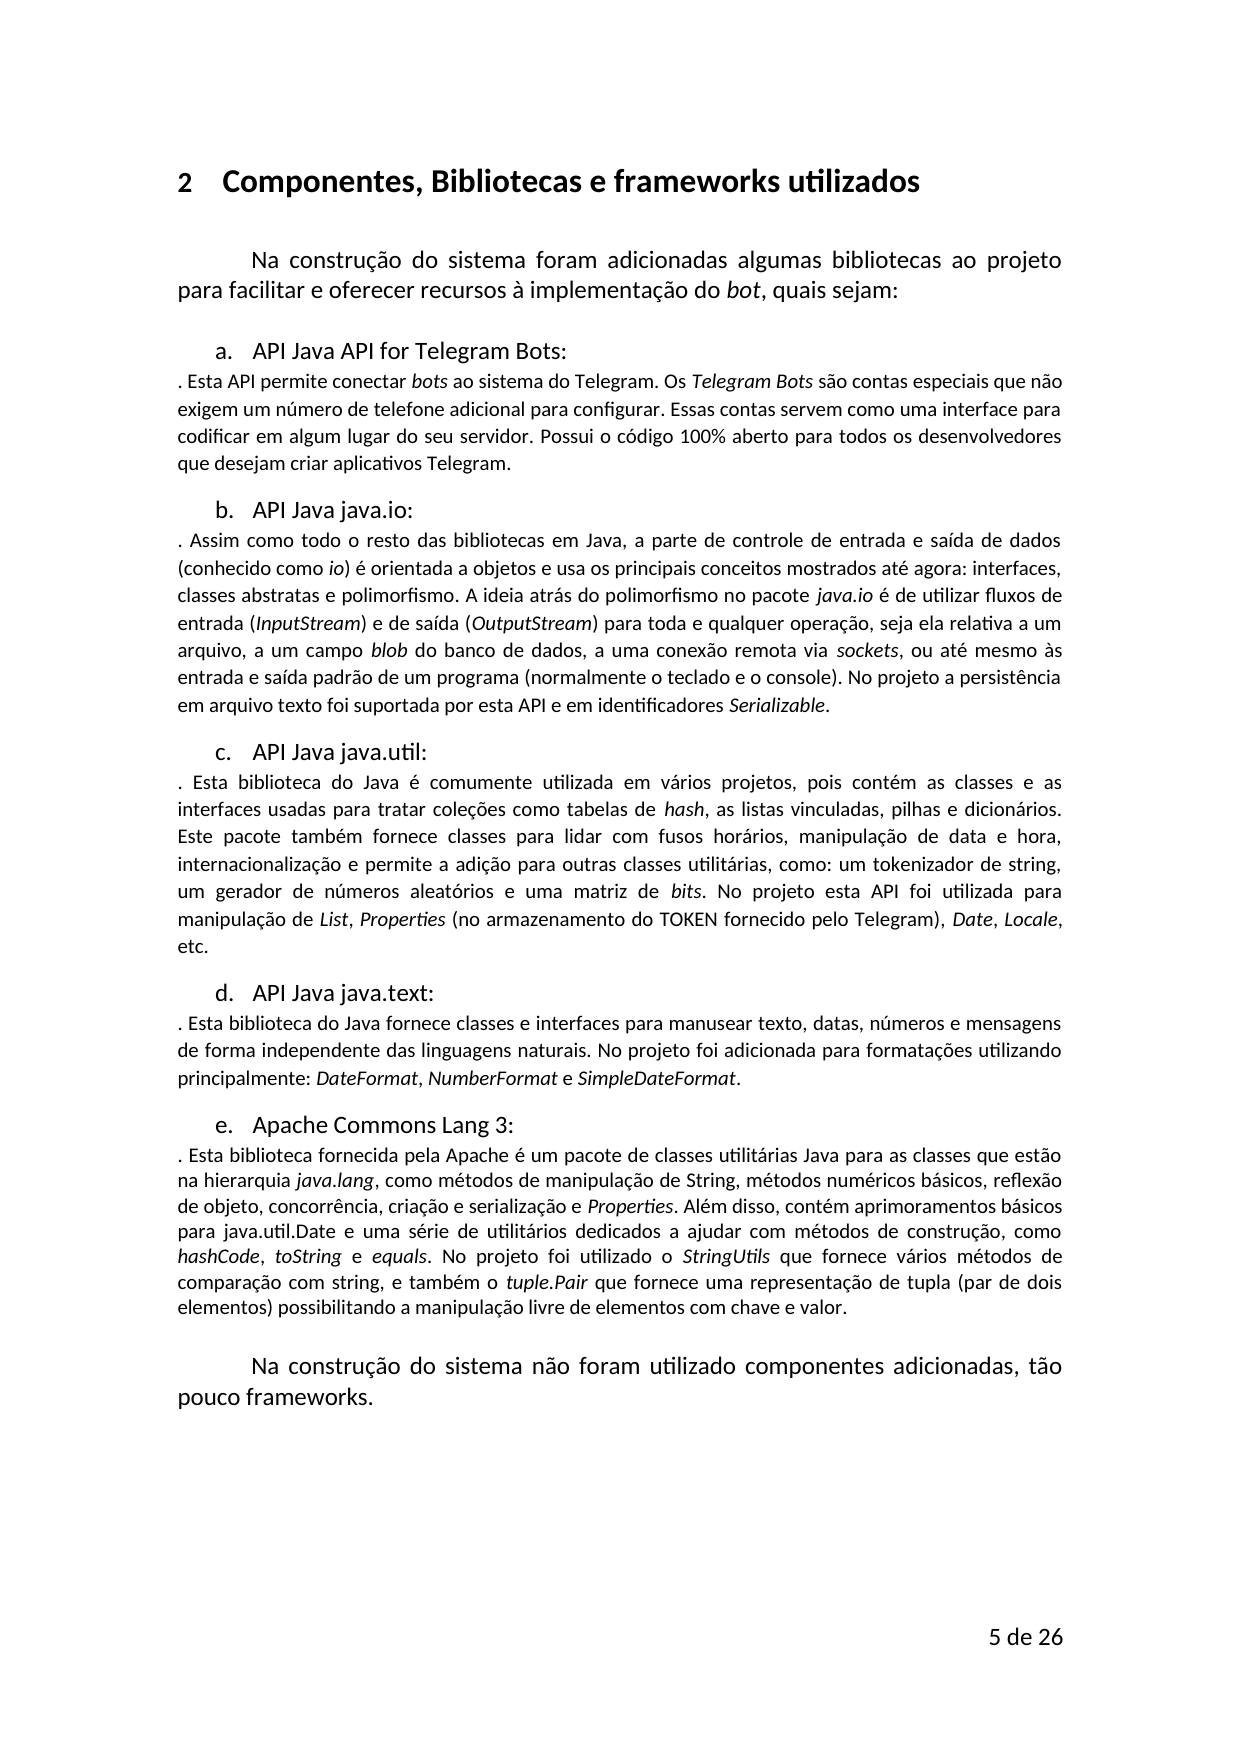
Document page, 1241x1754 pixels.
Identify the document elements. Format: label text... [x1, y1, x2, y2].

list API Java java.util: [215, 736, 1063, 767]
text . Esta biblioteca do Java é comumente utilizada em vários projetos, pois contém as classes e as interfaces usadas para tratar coleções como tabelas de hash, as listas vinculadas, pilhas e dicionários. Este pacote também fornece classes para lidar com fusos horários, manipulação de data e hora, internacionalização e permite a adição para outras classes utilitárias, como: um tokenizador de string, um gerador de números aleatórios e uma matriz de bits. No projeto esta API foi utilizada para manipulação de List, Properties (no armazenamento do TOKEN fornecido pelo Telegram), Date, Locale, etc. [177, 769, 1063, 959]
text . Assim como todo o resto das bibliotecas em Java, a parte de controle de entrada e saída de dados (conhecido como io) é orientada a objetos e usa os principais conceitos mostrados até agora: interfaces, classes abstratas e polimorfismo. A ideia atrás do polimorfismo no pacote java.io é de utilizar fluxos de entrada (InputStream) e de saída (OutputStream) para toda e qualquer operação, seja ela relativa a um arquivo, a um campo blob do banco de dados, a uma conexão remota via sockets, ou até mesmo às entrada e saída padrão de um programa (normalmente o teclado e o console). No projeto a persistência em arquivo texto foi suportada por esta API e em identificadores Serializable. [177, 528, 1063, 717]
text . Esta API permite conectar bots ao sistema do Telegram. Os Telegram Bots são contas especiais que não exigem um número de telefone adicional para configurar. Essas contas servem como uma interface para codificar em algum lugar do seu servidor. Possui o código 100% aberto para todos os desenvolvedores que desejam criar aplicativos Telegram. [177, 368, 1063, 476]
subtitle Componentes, Bibliotecas e frameworks utilizados [177, 160, 1063, 201]
list API Java java.text: [215, 977, 1063, 1008]
list API Java API for Telegram Bots: [215, 336, 1063, 366]
list Apache Commons Lang 3: [215, 1109, 1063, 1140]
text Na construção do sistema foram adicionadas algumas bibliotecas ao projeto para facilitar e oferecer recursos à implementação do bot, quais sejam: [177, 244, 1063, 305]
text . Esta biblioteca fornecida pela Apache é um pacote de classes utilitárias Java para as classes que estão na hierarquia java.lang, como métodos de manipulação de String, métodos numéricos básicos, reflexão de objeto, concorrência, criação e serialização e Properties. Além disso, contém aprimoramentos básicos para java.util.Date e uma série de utilitários dedicados a ajudar com métodos de construção, como hashCode, toString e equals. No projeto foi utilizado o StringUtils que fornece vários métodos de comparação com string, e também o tuple.Pair que fornece uma representação de tupla (par de dois elementos) possibilitando a manipulação livre de elementos com chave e valor. [177, 1142, 1063, 1320]
list API Java java.io: [215, 495, 1063, 525]
text . Esta biblioteca do Java fornece classes e interfaces para manusear texto, datas, números e mensagens de forma independente das linguagens naturais. No projeto foi adicionada para formatações utilizando principalmente: DateFormat, NumberFormat e SimpleDateFormat. [177, 1010, 1063, 1091]
text Na construção do sistema não foram utilizado componentes adicionadas, tão pouco frameworks. [177, 1351, 1063, 1412]
